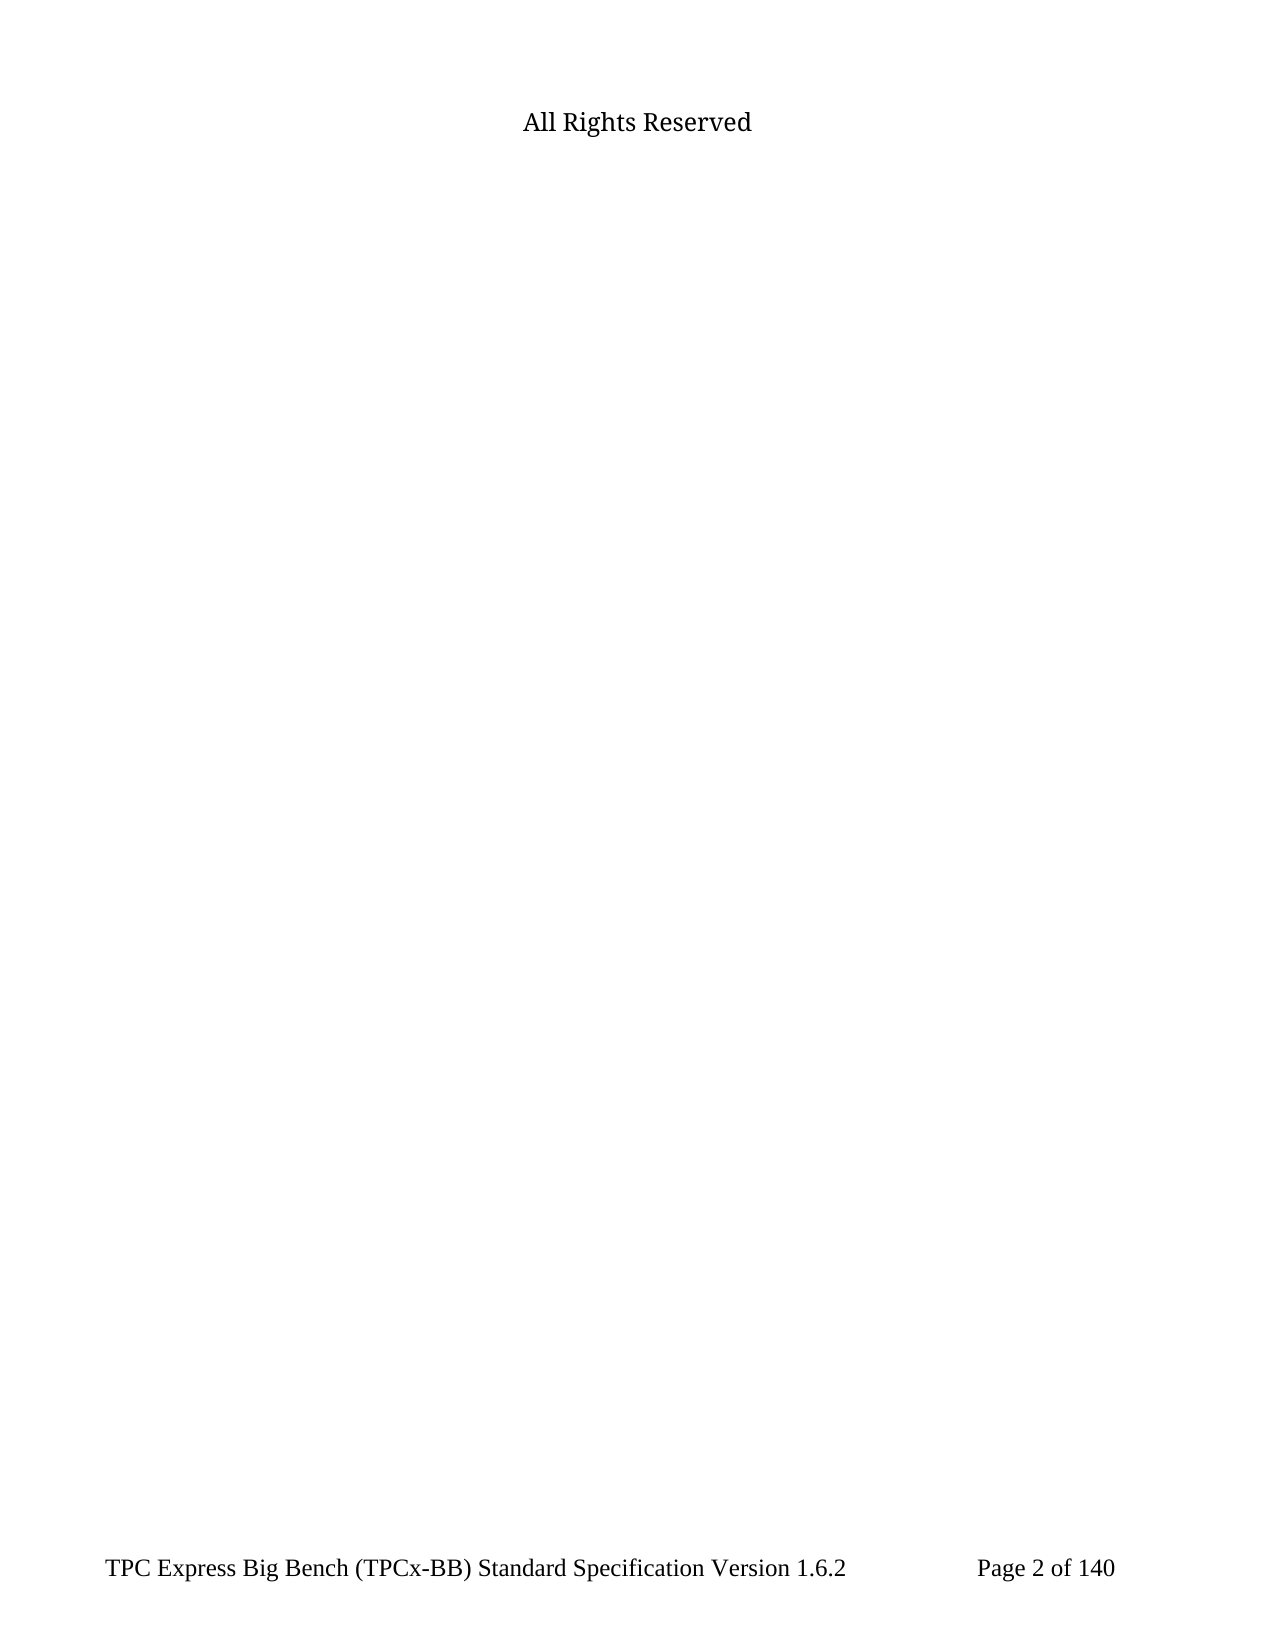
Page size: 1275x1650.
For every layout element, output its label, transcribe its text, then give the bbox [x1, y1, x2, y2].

title All Rights Reserved [105, 105, 1170, 139]
